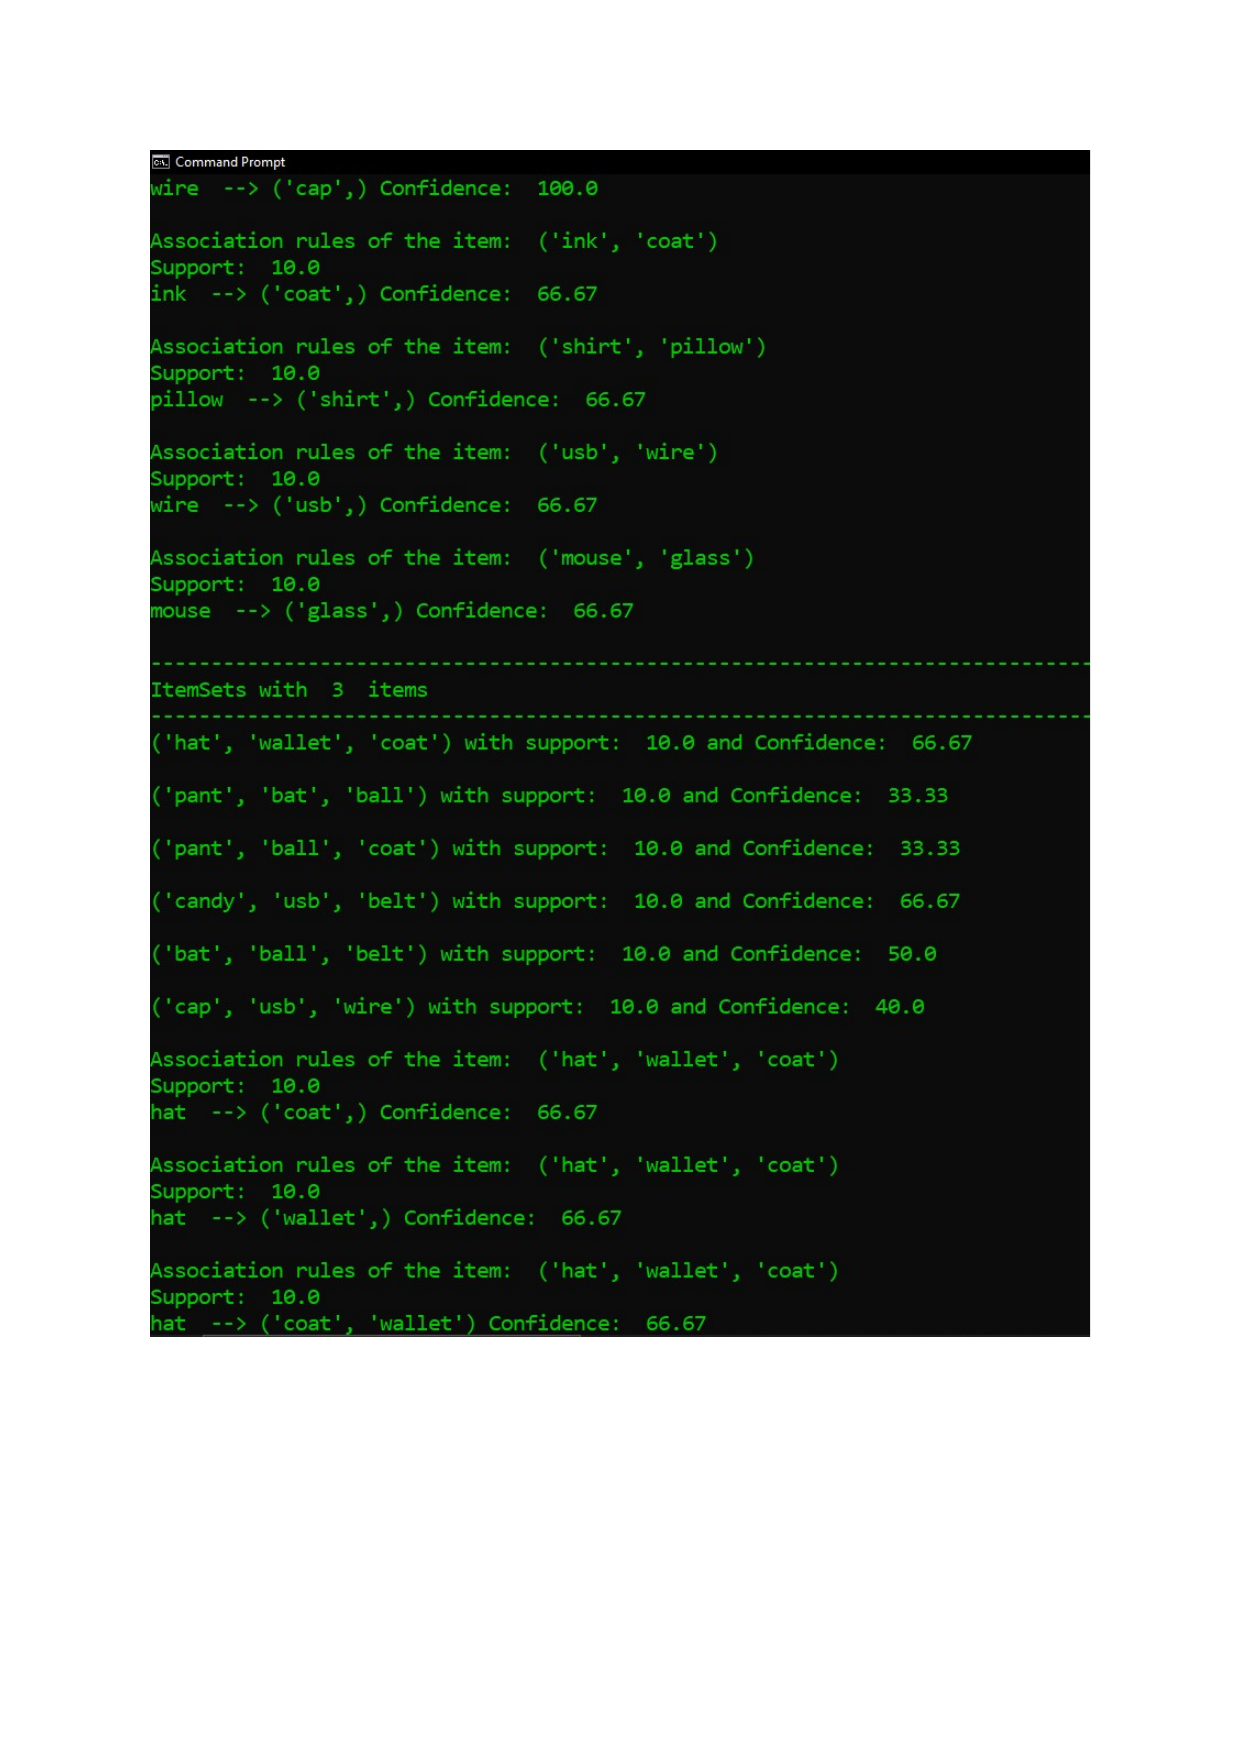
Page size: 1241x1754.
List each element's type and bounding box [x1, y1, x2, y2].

picture [150, 150, 1091, 1337]
